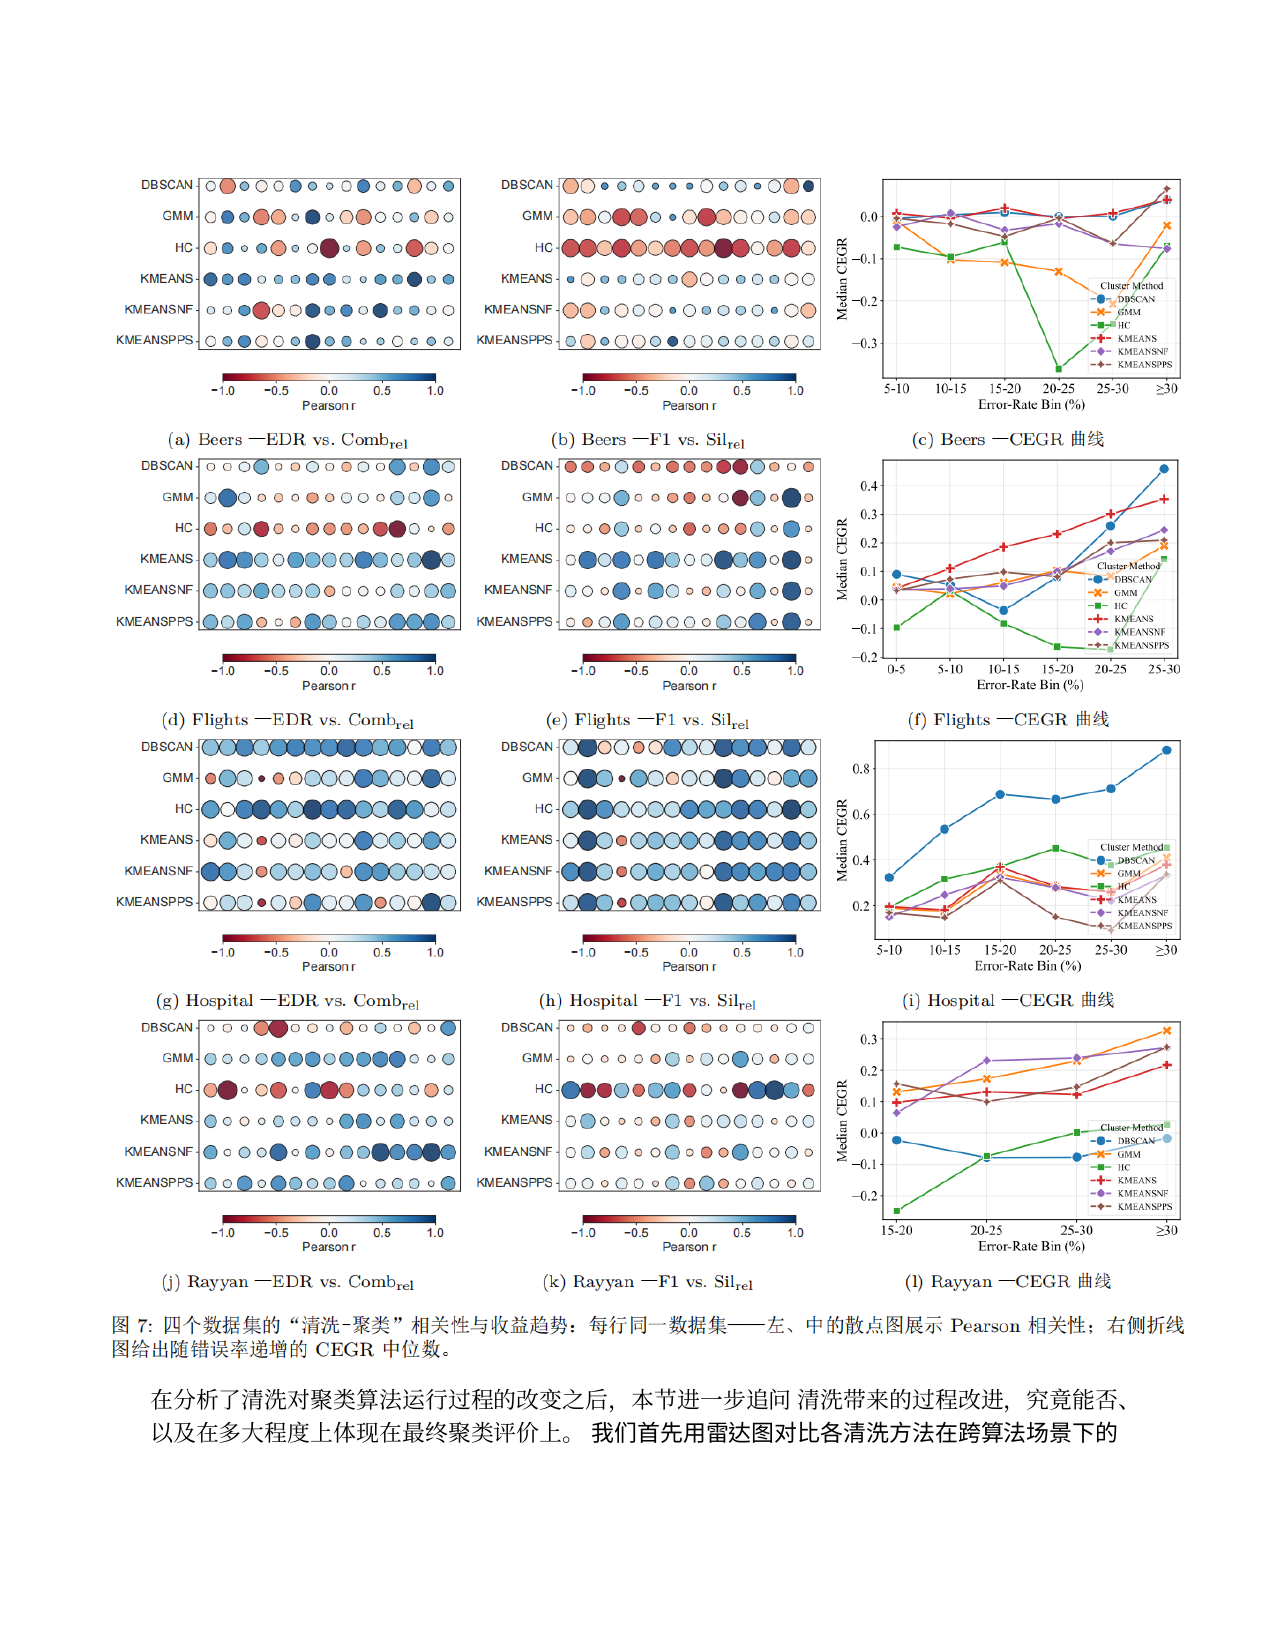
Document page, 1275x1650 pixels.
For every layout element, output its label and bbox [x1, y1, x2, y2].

picture [81, 150, 1202, 1383]
text [150, 1383, 1125, 1448]
